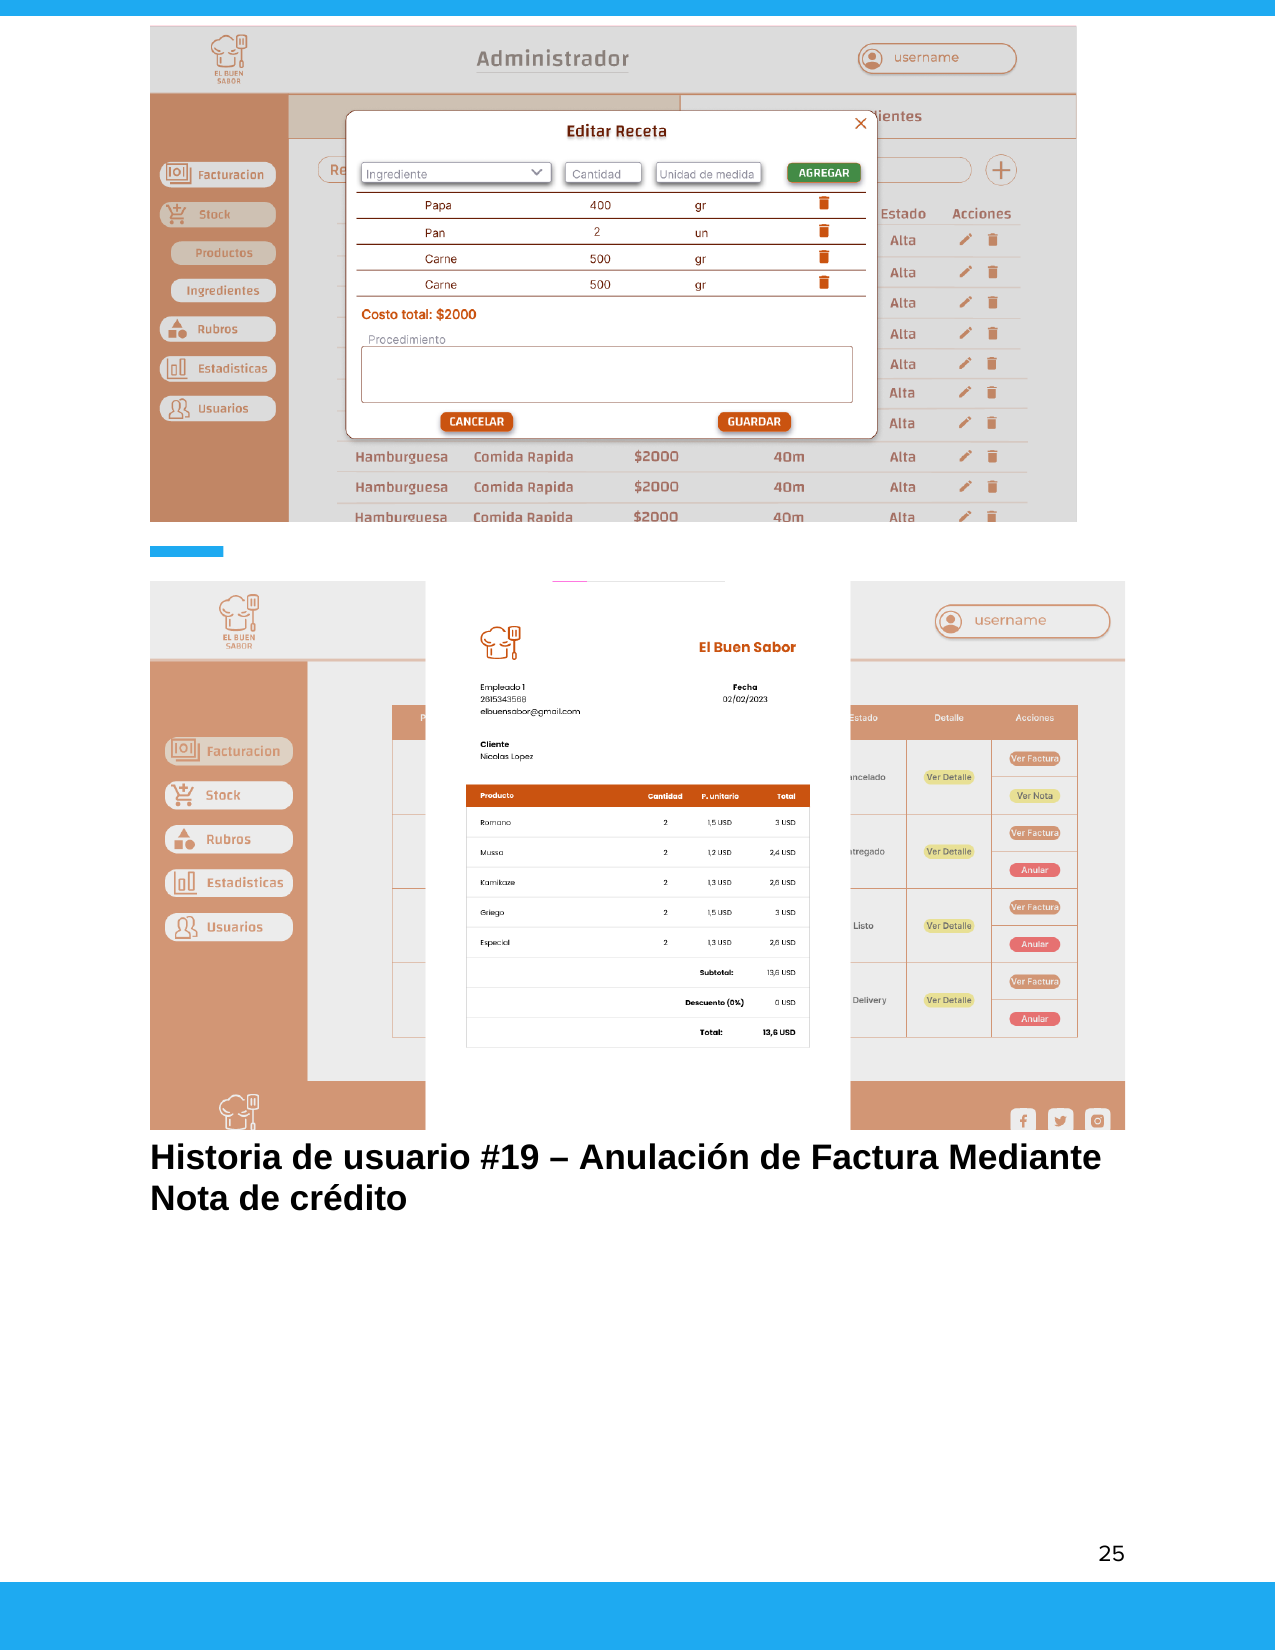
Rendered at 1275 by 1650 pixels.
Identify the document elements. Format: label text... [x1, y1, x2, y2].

picture [150, 25, 1077, 522]
picture [150, 546, 224, 557]
picture [150, 581, 1125, 1130]
subtitle Historia de usuario #19 – Anulación de Factura Mediante Nota de crédito [150, 1136, 1125, 1218]
picture [0, 0, 1275, 16]
picture [0, 1582, 1275, 1650]
